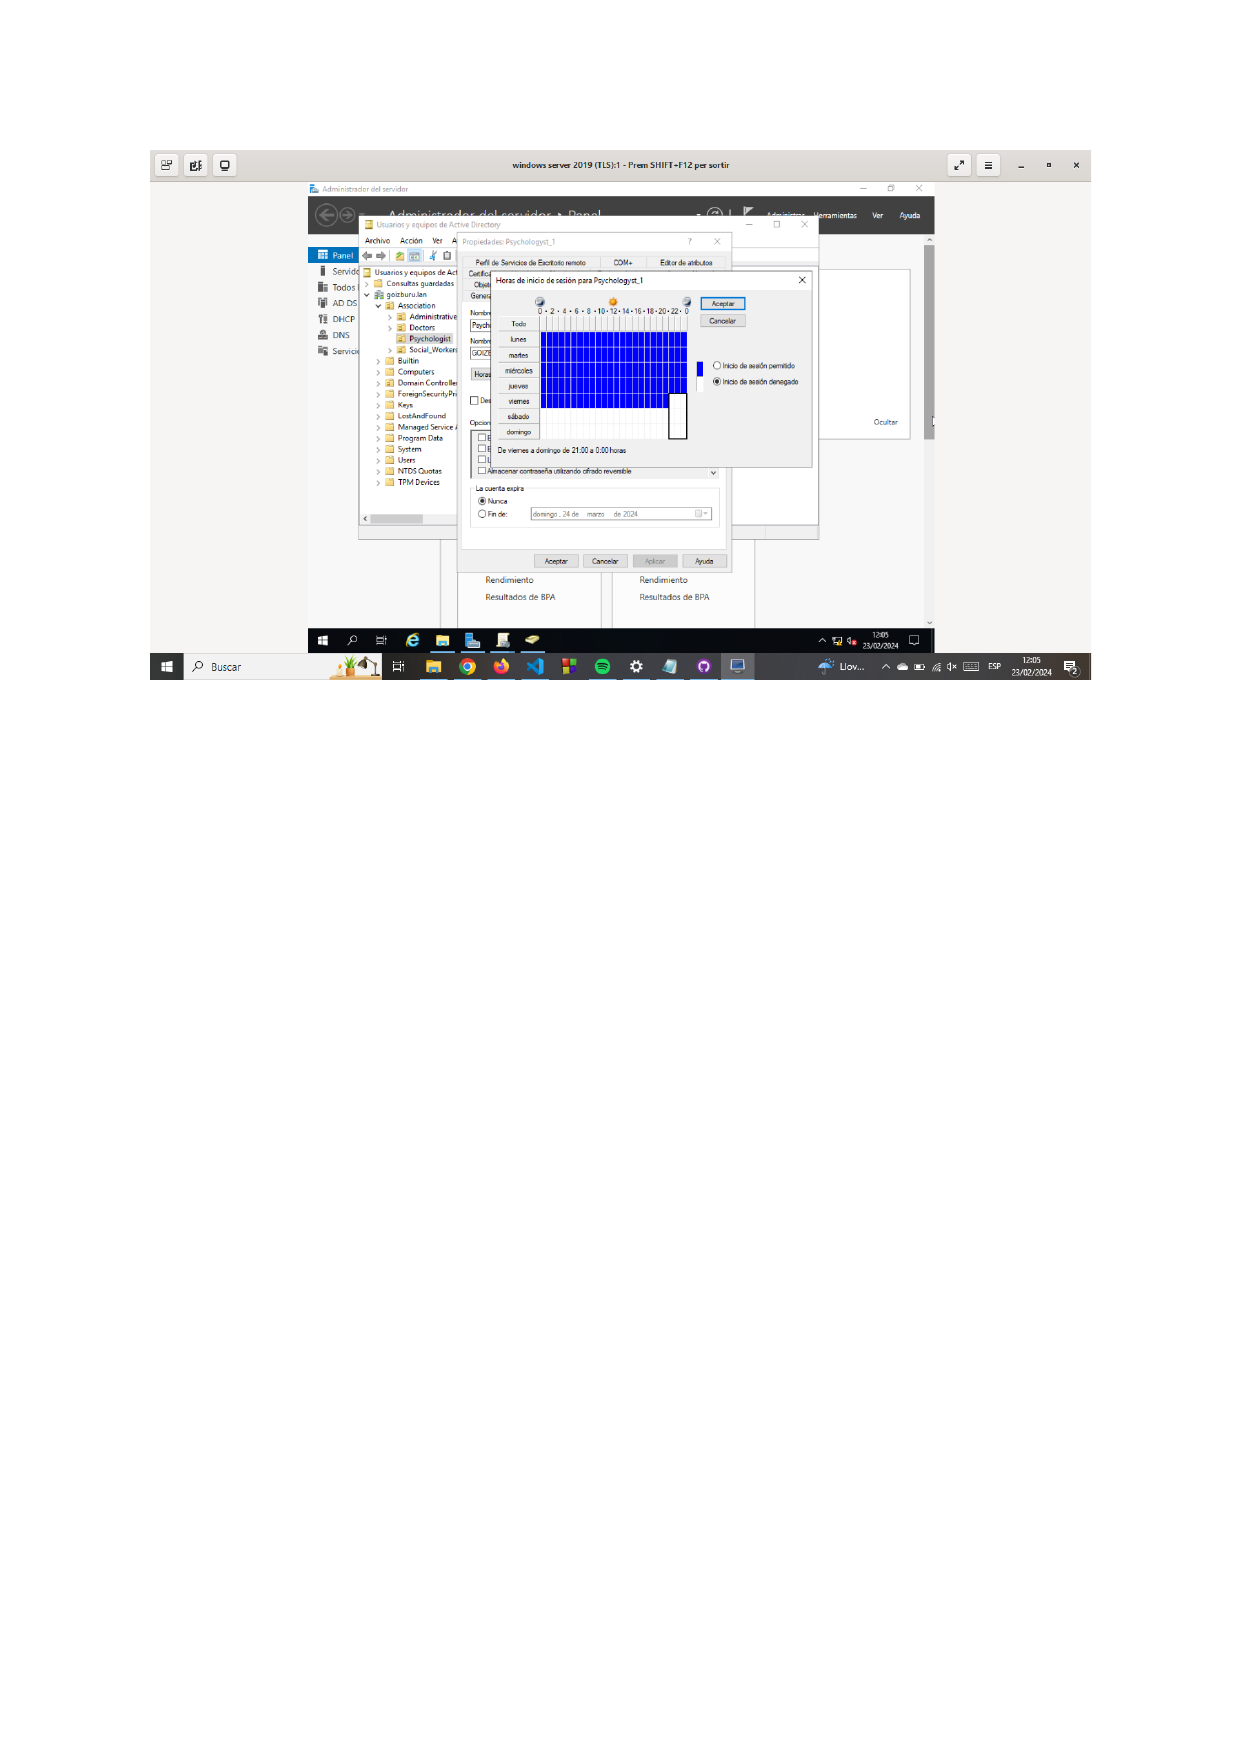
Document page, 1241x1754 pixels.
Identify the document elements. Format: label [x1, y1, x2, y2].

picture [150, 150, 1092, 680]
